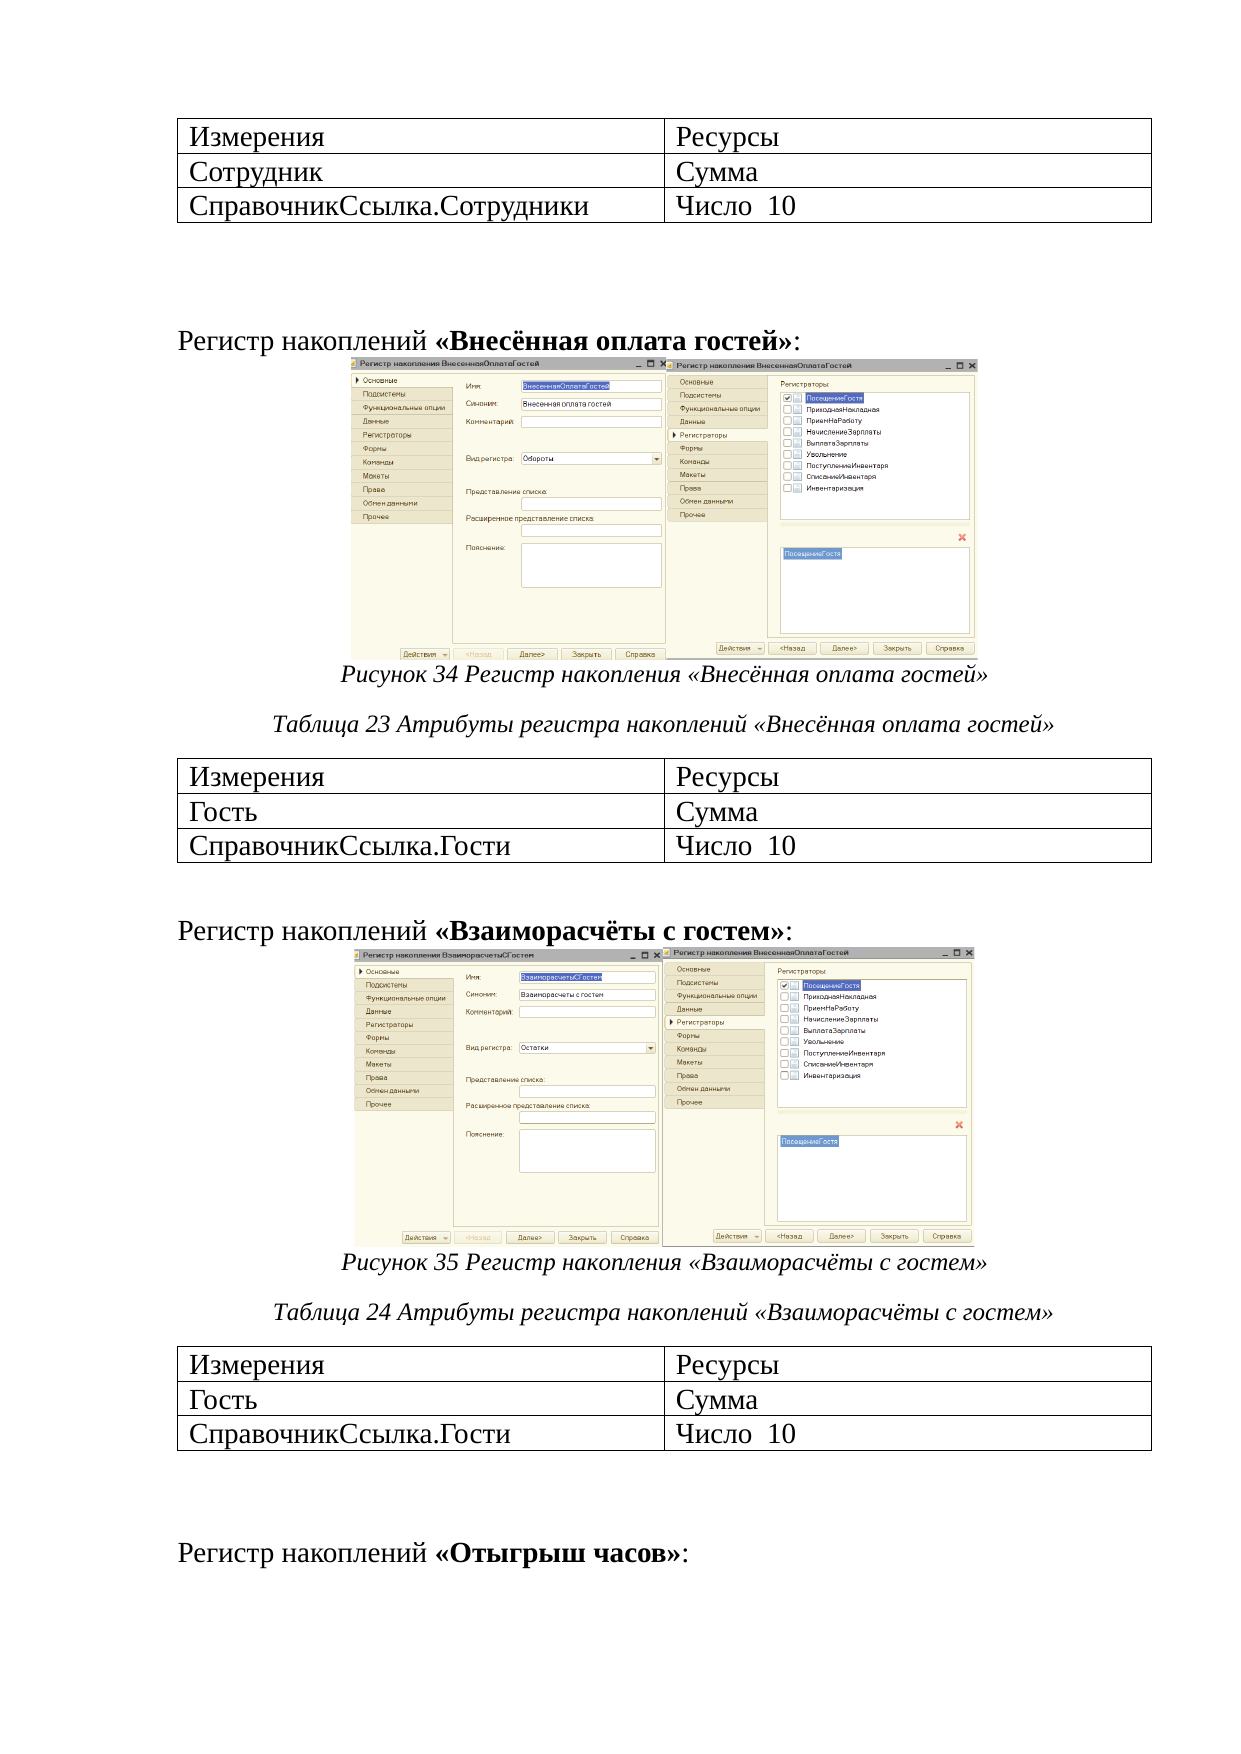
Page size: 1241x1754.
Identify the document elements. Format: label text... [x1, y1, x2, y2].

text Таблица 24 Атрибуты регистра накоплений «Взаиморасчёты с гостем» [177, 1297, 1152, 1325]
table_cell Гость [178, 1382, 664, 1415]
picture [354, 947, 975, 1247]
table_cell Сумма [665, 794, 1151, 827]
table_header Ресурсы [665, 1347, 1151, 1381]
table_cell СправочникСсылка.Гости [178, 1416, 664, 1450]
table_cell Число 10 [665, 1416, 1151, 1450]
text Рисунок 34 Регистр накопления «Внесённая оплата гостей» [177, 659, 1152, 688]
table_cell Сотрудник [178, 154, 664, 187]
table_header Ресурсы [665, 119, 1151, 153]
picture [351, 357, 978, 660]
table_cell Число 10 [665, 829, 1151, 862]
table_header Измерения [178, 119, 664, 153]
table_cell Гость [178, 794, 664, 827]
table_header Измерения [178, 1347, 664, 1381]
text Регистр накоплений «Взаиморасчёты с гостем»: [177, 913, 1152, 947]
table_cell Сумма [665, 1382, 1151, 1415]
table_cell Сумма [665, 154, 1151, 187]
table_cell Число 10 [665, 188, 1151, 222]
text Регистр накоплений «Отыгрыш часов»: [177, 1535, 1152, 1568]
text Таблица 23 Атрибуты регистра накоплений «Внесённая оплата гостей» [177, 709, 1152, 737]
text Регистр накоплений «Внесённая оплата гостей»: [177, 323, 1152, 357]
table_cell СправочникСсылка.Гости [178, 829, 664, 862]
text Рисунок 35 Регистр накопления «Взаиморасчёты с гостем» [177, 1247, 1152, 1276]
table_cell СправочникСсылка.Сотрудники [178, 188, 664, 222]
table_header Измерения [178, 759, 664, 793]
table_header Ресурсы [665, 759, 1151, 793]
